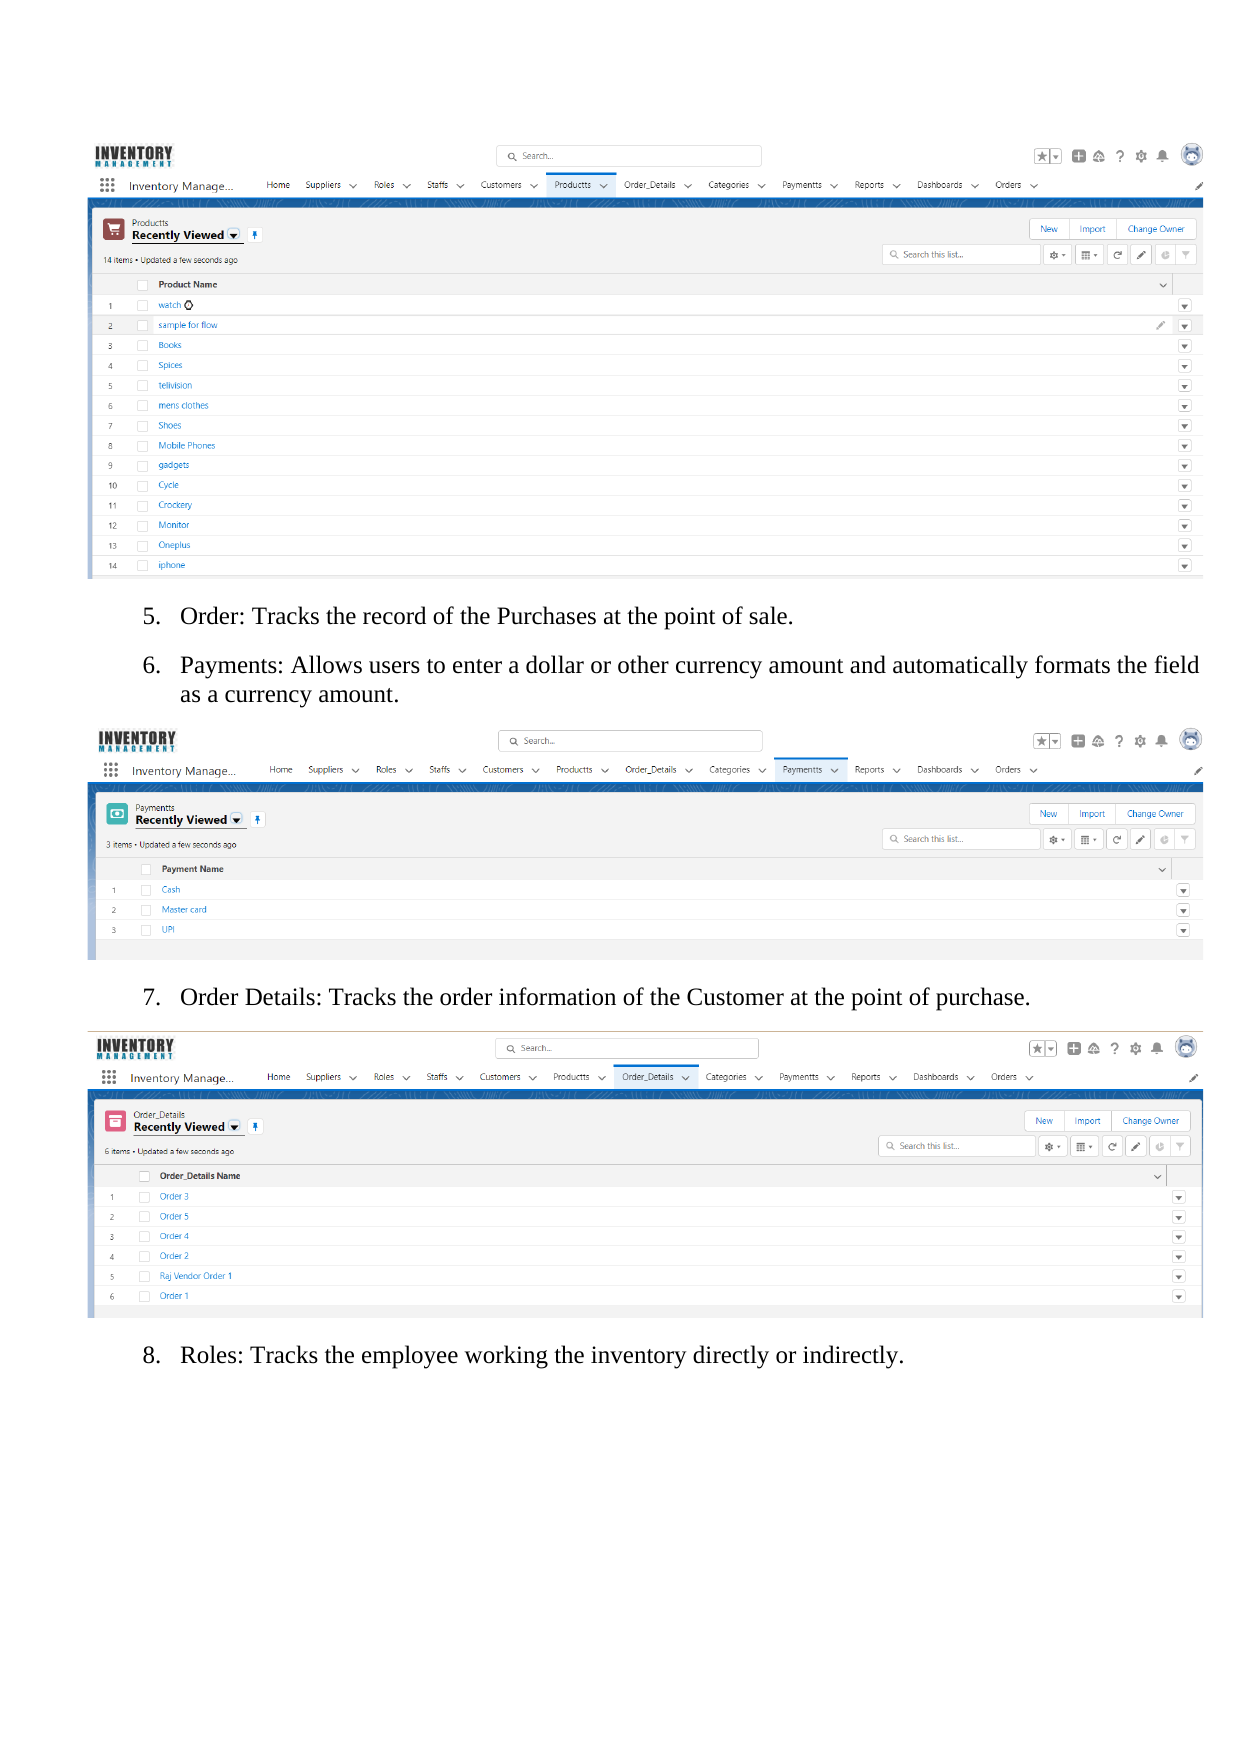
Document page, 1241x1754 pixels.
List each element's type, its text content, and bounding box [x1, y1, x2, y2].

picture [87, 141, 1204, 579]
list Order Details: Tracks the order information of the Customer at the point of purchase. [142, 982, 1203, 1011]
list Roles: Tracks the employee working the inventory directly or indirectly. [142, 1340, 1203, 1369]
picture [87, 727, 1204, 960]
list Order: Tracks the record of the Purchases at the point of sale. [142, 601, 1203, 630]
picture [87, 1031, 1204, 1318]
list Payments: Allows users to enter a dollar or other currency amount and automatically formats the field as a currency amount. [142, 650, 1203, 708]
